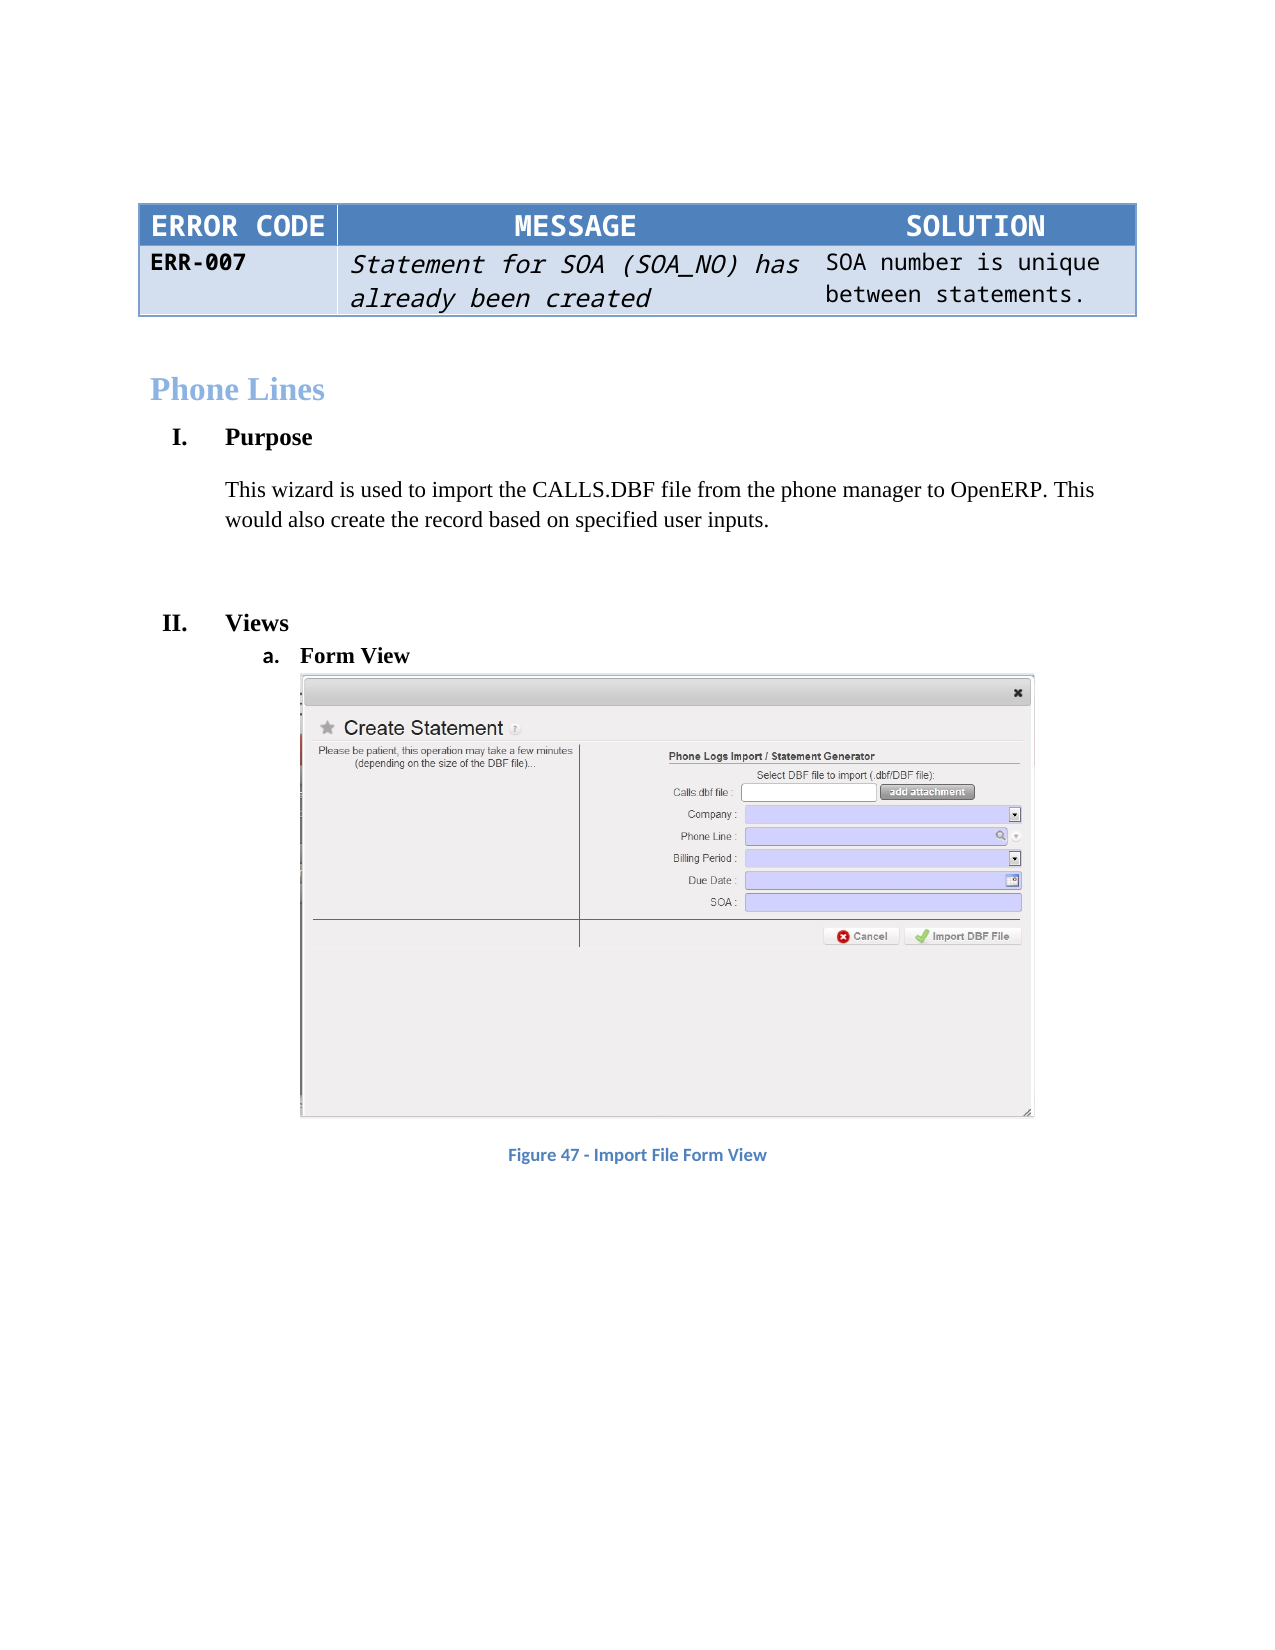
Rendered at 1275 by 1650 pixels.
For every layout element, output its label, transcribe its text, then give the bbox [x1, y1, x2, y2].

list Purpose [187, 422, 1125, 451]
table_cell SOA number is unique between statements. [814, 246, 1135, 314]
text This wizard is used to import the CALLS.DBF file from the phone manager to OpenERP. This would also create the record based on specified user inputs. [225, 476, 1125, 532]
subtitle Phone Lines [150, 369, 1125, 408]
picture [300, 673, 1035, 1119]
text Figure 47 - Import File Form View [150, 1143, 1125, 1166]
list Views [187, 608, 1125, 637]
table_cell Statement for SOA (SOA_NO) has already been created [338, 246, 814, 314]
table_cell ERR-007 [140, 246, 337, 314]
table_header ERROR CODE [140, 205, 337, 245]
table_header MESSAGE [338, 205, 814, 245]
table_header SOLUTION [814, 205, 1135, 245]
list Form View [262, 641, 1125, 669]
